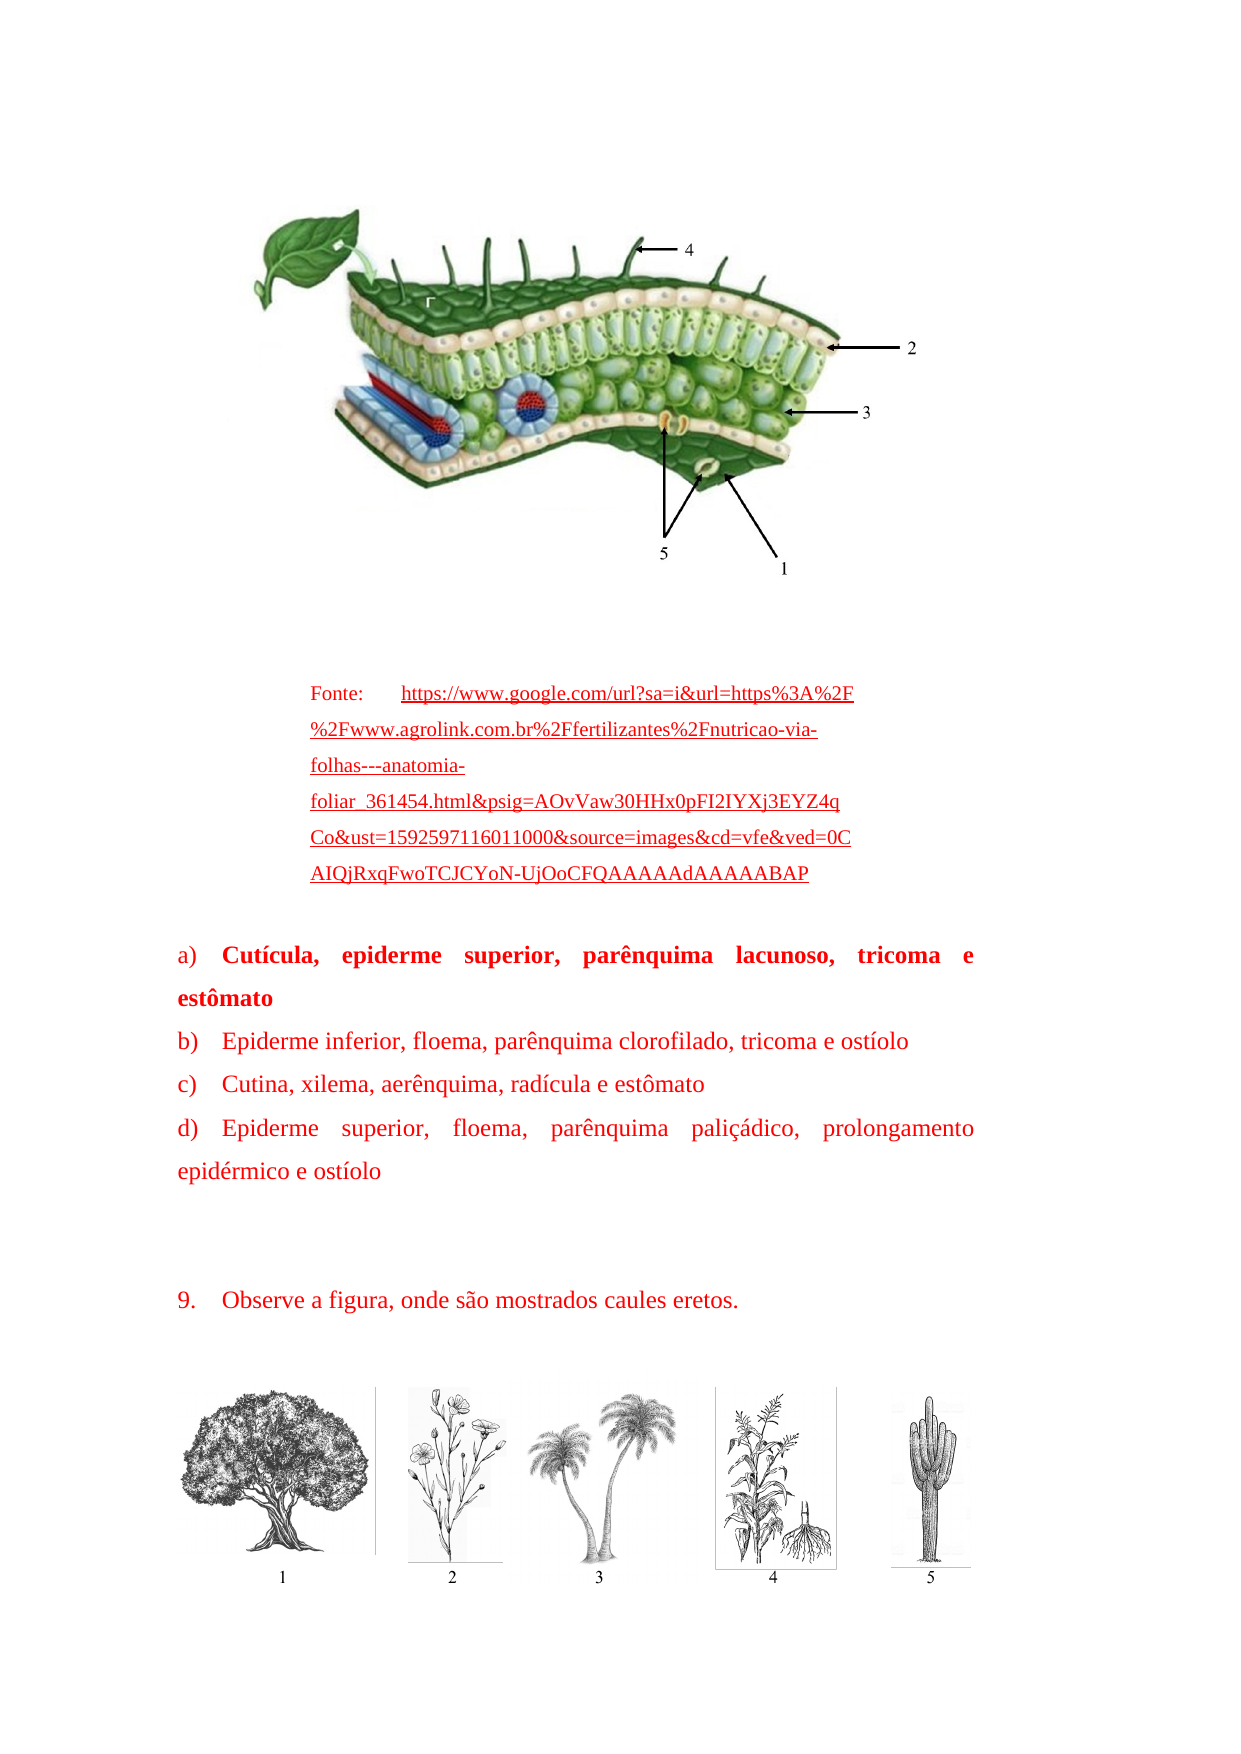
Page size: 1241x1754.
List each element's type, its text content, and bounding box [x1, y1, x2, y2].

list Cutina, xilema, aerênquima, radícula e estômato [177, 1069, 974, 1098]
list Cutícula, epiderme superior, parênquima lacunoso, tricoma e estômato [177, 940, 974, 1012]
picture [224, 205, 928, 581]
list Epiderme superior, floema, parênquima paliçádico, prolongamento epidérmico e ostíolo [177, 1113, 974, 1184]
list Observe a figura, onde são mostrados caules eretos. [177, 1285, 974, 1314]
picture [177, 1371, 971, 1598]
text Fonte: https://www.google.com/url?sa=i&url=https%3A%2F%2Fwww.agrolink.com.br%2Ffertilizantes%2Fnutricao-via-folhas---anatomia-foliar_361454.html&psig=AOvVaw30HHx0pFI2IYXj3EYZ4qCo&ust=1592597116011000&source=images&cd=vfe&ved=0CAIQjRxqFwoTCJCYoN-UjOoCFQAAAAAdAAAAABAP [310, 681, 854, 885]
list Epiderme inferior, floema, parênquima clorofilado, tricoma e ostíolo [177, 1026, 974, 1055]
